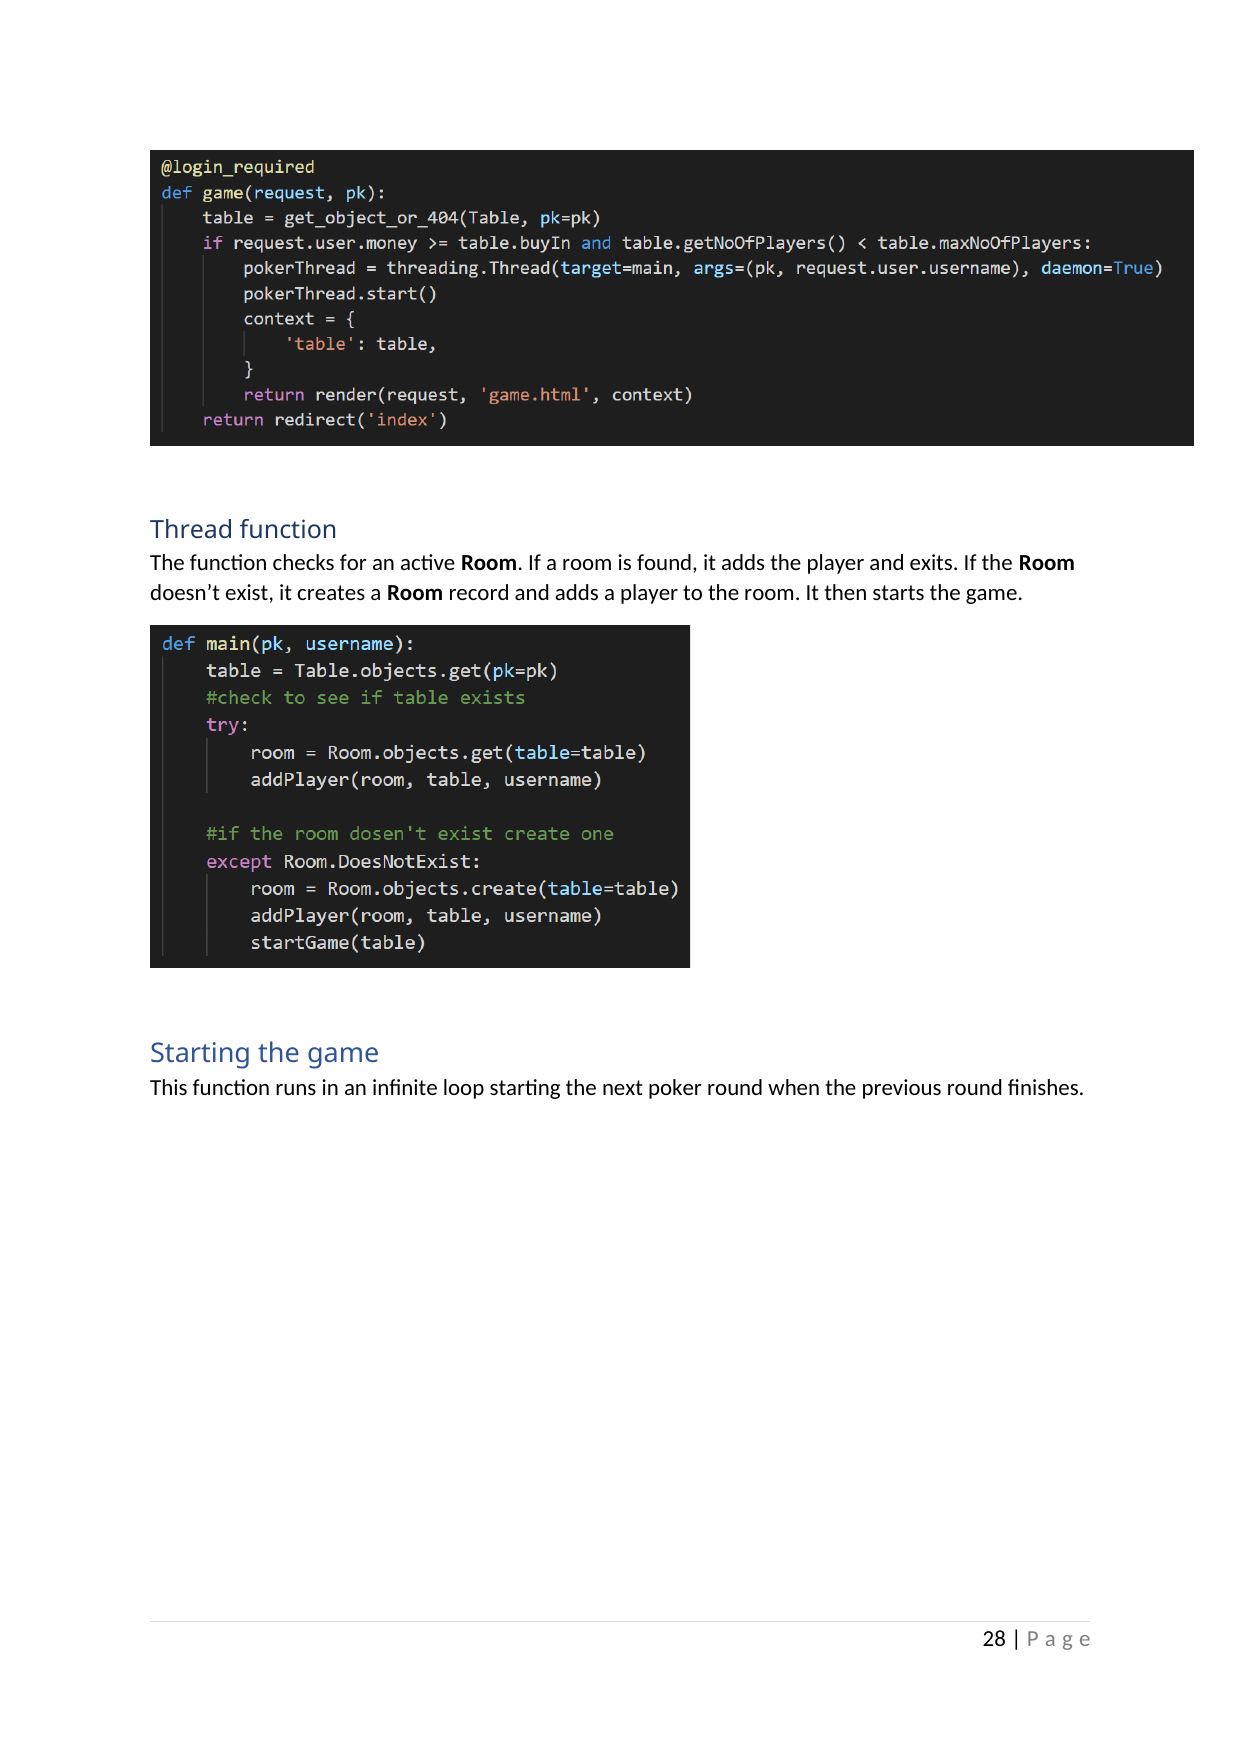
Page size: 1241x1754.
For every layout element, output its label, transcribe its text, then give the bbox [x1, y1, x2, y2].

picture [150, 150, 1194, 446]
subtitle Starting the game [150, 1033, 1090, 1070]
text This function runs in an infinite loop starting the next poker round when the previous round finishes. [150, 1073, 1090, 1101]
text The function checks for an active Room. If a room is found, it adds the player and exits. If the Room doesn’t exist, it creates a Room record and adds a player to the room. It then starts the game. [150, 548, 1090, 606]
picture [150, 625, 691, 968]
subtitle Thread function [150, 511, 1090, 545]
